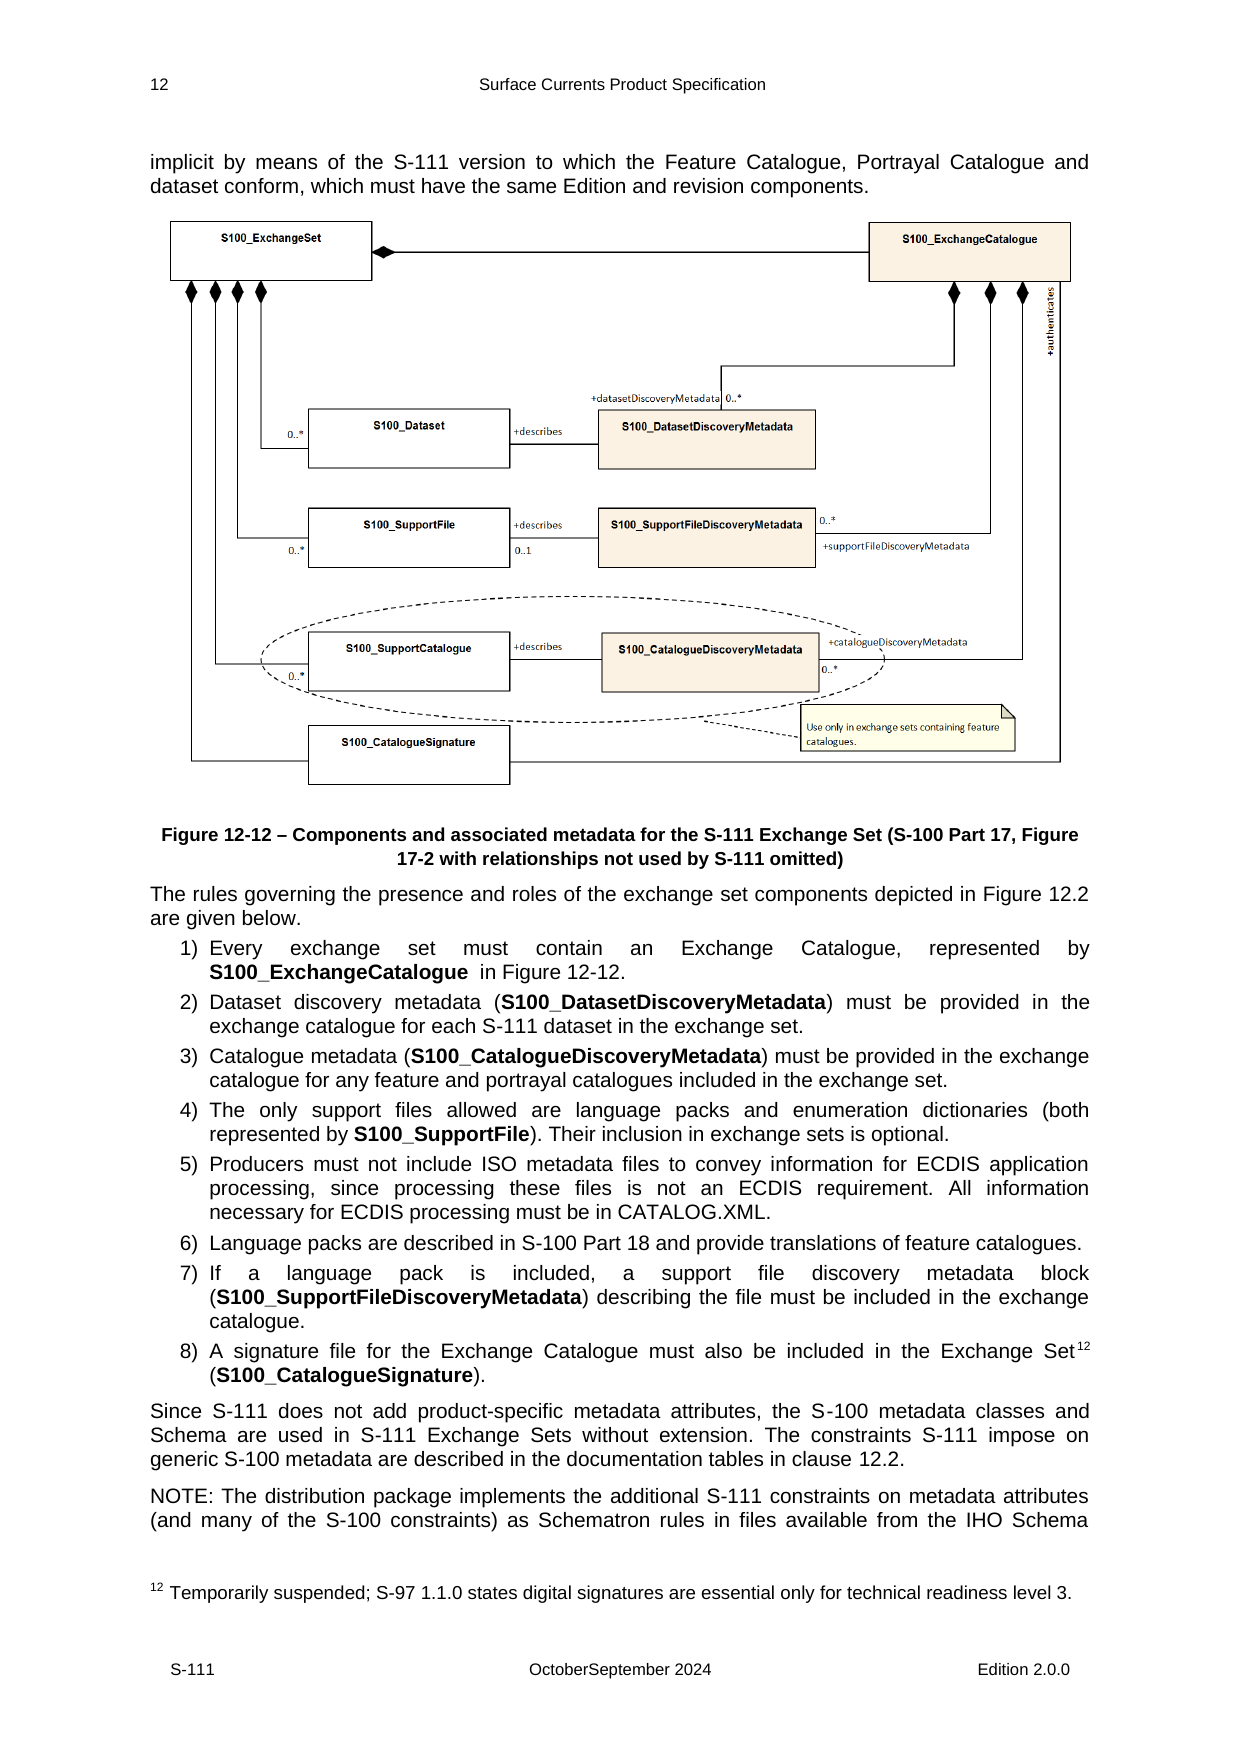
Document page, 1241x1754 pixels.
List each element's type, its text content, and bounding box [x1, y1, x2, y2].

list If a language pack is included, a support file discovery metadata block (S100_SupportFileDiscoveryMetadata) describing the file must be included in the exchange catalogue. [179, 1261, 1090, 1332]
list Language packs are described in S-100 Part 18 and provide translations of feature catalogues. [179, 1230, 1090, 1254]
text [150, 150, 1090, 198]
text Since S-111 does not add product-specific metadata attributes, the S-100 metadata classes and Schema are used in S-111 Exchange Sets without extension. The constraints S-111 impose on generic S-100 metadata are described in the documentation tables in clause 12.2. [150, 1399, 1090, 1471]
list Catalogue metadata (S100_CatalogueDiscoveryMetadata) must be provided in the exchange catalogue for any feature and portrayal catalogues included in the exchange set. [179, 1044, 1090, 1092]
text The rules governing the presence and roles of the exchange set components depicted in Figure 12.2 are given below. [150, 881, 1090, 929]
list A signature file for the Exchange Catalogue must also be included in the Exchange Set (S100_CatalogueSignature). [179, 1339, 1090, 1387]
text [150, 1483, 1090, 1531]
list Producers must not include ISO metadata files to convey information for ECDIS application processing, since processing these files is not an ECDIS requirement. All information necessary for ECDIS processing must be in CATALOG.XML. [179, 1152, 1090, 1224]
list The only support files allowed are language packs and enumeration dictionaries (both represented by S100_SupportFile). Their inclusion in exchange sets is optional. [179, 1098, 1090, 1146]
list Dataset discovery metadata (S100_DatasetDiscoveryMetadata) must be provided in the exchange catalogue for each S-111 dataset in the exchange set. [179, 990, 1090, 1038]
picture [159, 210, 1082, 796]
